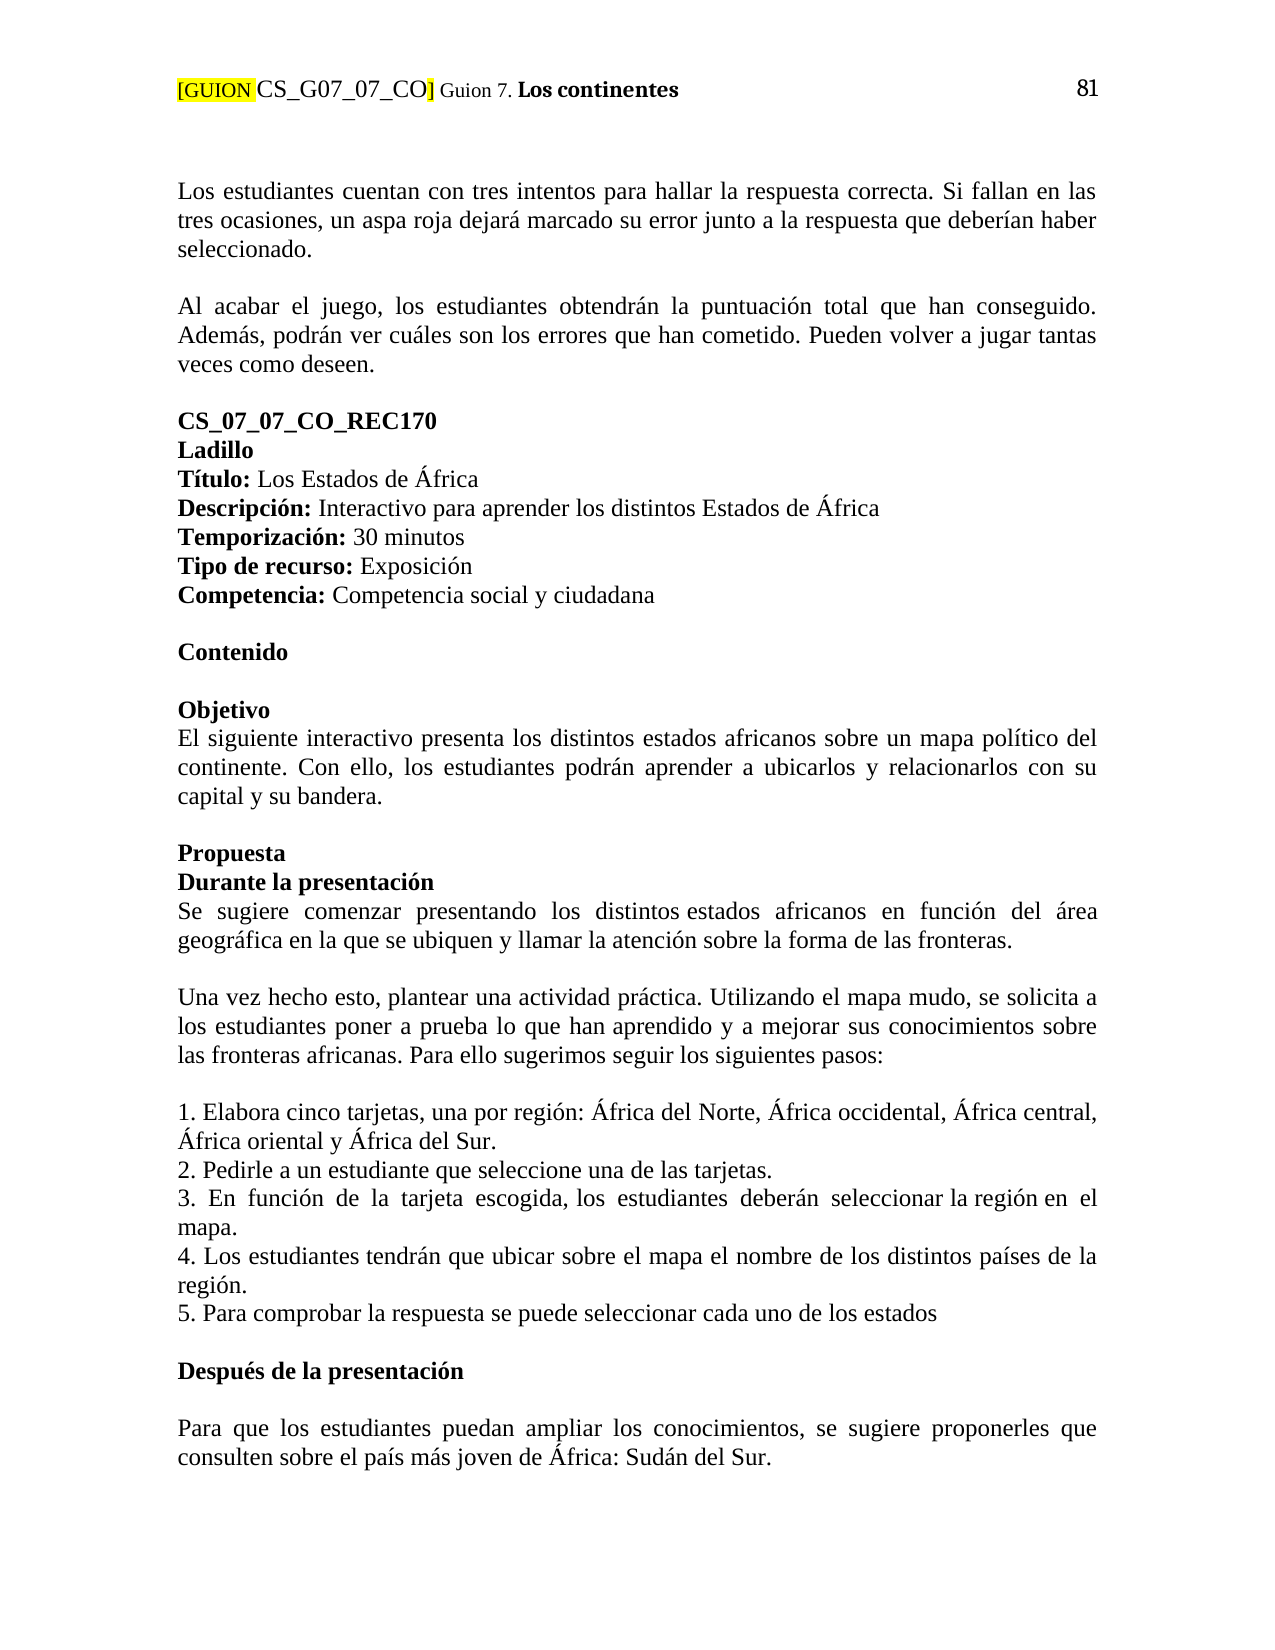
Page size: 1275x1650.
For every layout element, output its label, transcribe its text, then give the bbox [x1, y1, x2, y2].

text Propuesta [177, 838, 1098, 867]
text Para que los estudiantes puedan ampliar los conocimientos, se sugiere proponerles que consulten sobre el país más joven de África: Sudán del Sur. [177, 1413, 1098, 1471]
text 5. Para comprobar la respuesta se puede seleccionar cada uno de los estados [177, 1298, 1098, 1327]
text Competencia: Competencia social y ciudadana [177, 580, 1098, 608]
text 1. Elabora cinco tarjetas, una por región: África del Norte, África occidental, África central, África oriental y África del Sur. [177, 1097, 1098, 1155]
text Al acabar el juego, los estudiantes obtendrán la puntuación total que han conseguido. Además, podrán ver cuáles son los errores que han cometido. Pueden volver a jugar tantas veces como deseen. [177, 291, 1098, 378]
text Después de la presentación [177, 1356, 1098, 1385]
text Tipo de recurso: Exposición [177, 551, 1098, 580]
text Se sugiere comenzar presentando los distintos estados africanos en función del área geográfica en la que se ubiquen y llamar la atención sobre la forma de las fronteras. [177, 896, 1098, 953]
text Descripción: Interactivo para aprender los distintos Estados de África [177, 493, 1098, 522]
text Contenido [177, 637, 1098, 666]
text El siguiente interactivo presenta los distintos estados africanos sobre un mapa político del continente. Con ello, los estudiantes podrán aprender a ubicarlos y relacionarlos con su capital y su bandera. [177, 723, 1098, 810]
text 4. Los estudiantes tendrán que ubicar sobre el mapa el nombre de los distintos países de la región. [177, 1241, 1098, 1298]
text Una vez hecho esto, plantear una actividad práctica. Utilizando el mapa mudo, se solicita a los estudiantes poner a prueba lo que han aprendido y a mejorar sus conocimientos sobre las fronteras africanas. Para ello sugerimos seguir los siguientes pasos: [177, 982, 1098, 1068]
text Los estudiantes cuentan con tres intentos para hallar la respuesta correcta. Si fallan en las tres ocasiones, un aspa roja dejará marcado su error junto a la respuesta que deberían haber seleccionado. [177, 176, 1098, 263]
text Durante la presentación [177, 867, 1098, 896]
text 2. Pedirle a un estudiante que seleccione una de las tarjetas. [177, 1155, 1098, 1183]
text Temporización: 30 minutos [177, 522, 1098, 551]
text Objetivo [177, 695, 1098, 723]
subtitle Título: Los Estados de África [177, 464, 1098, 493]
text Ladillo [177, 435, 1098, 464]
text CS_07_07_CO_REC170 [177, 406, 1098, 435]
text 3. En función de la tarjeta escogida, los estudiantes deberán seleccionar la región en el mapa. [177, 1183, 1098, 1241]
